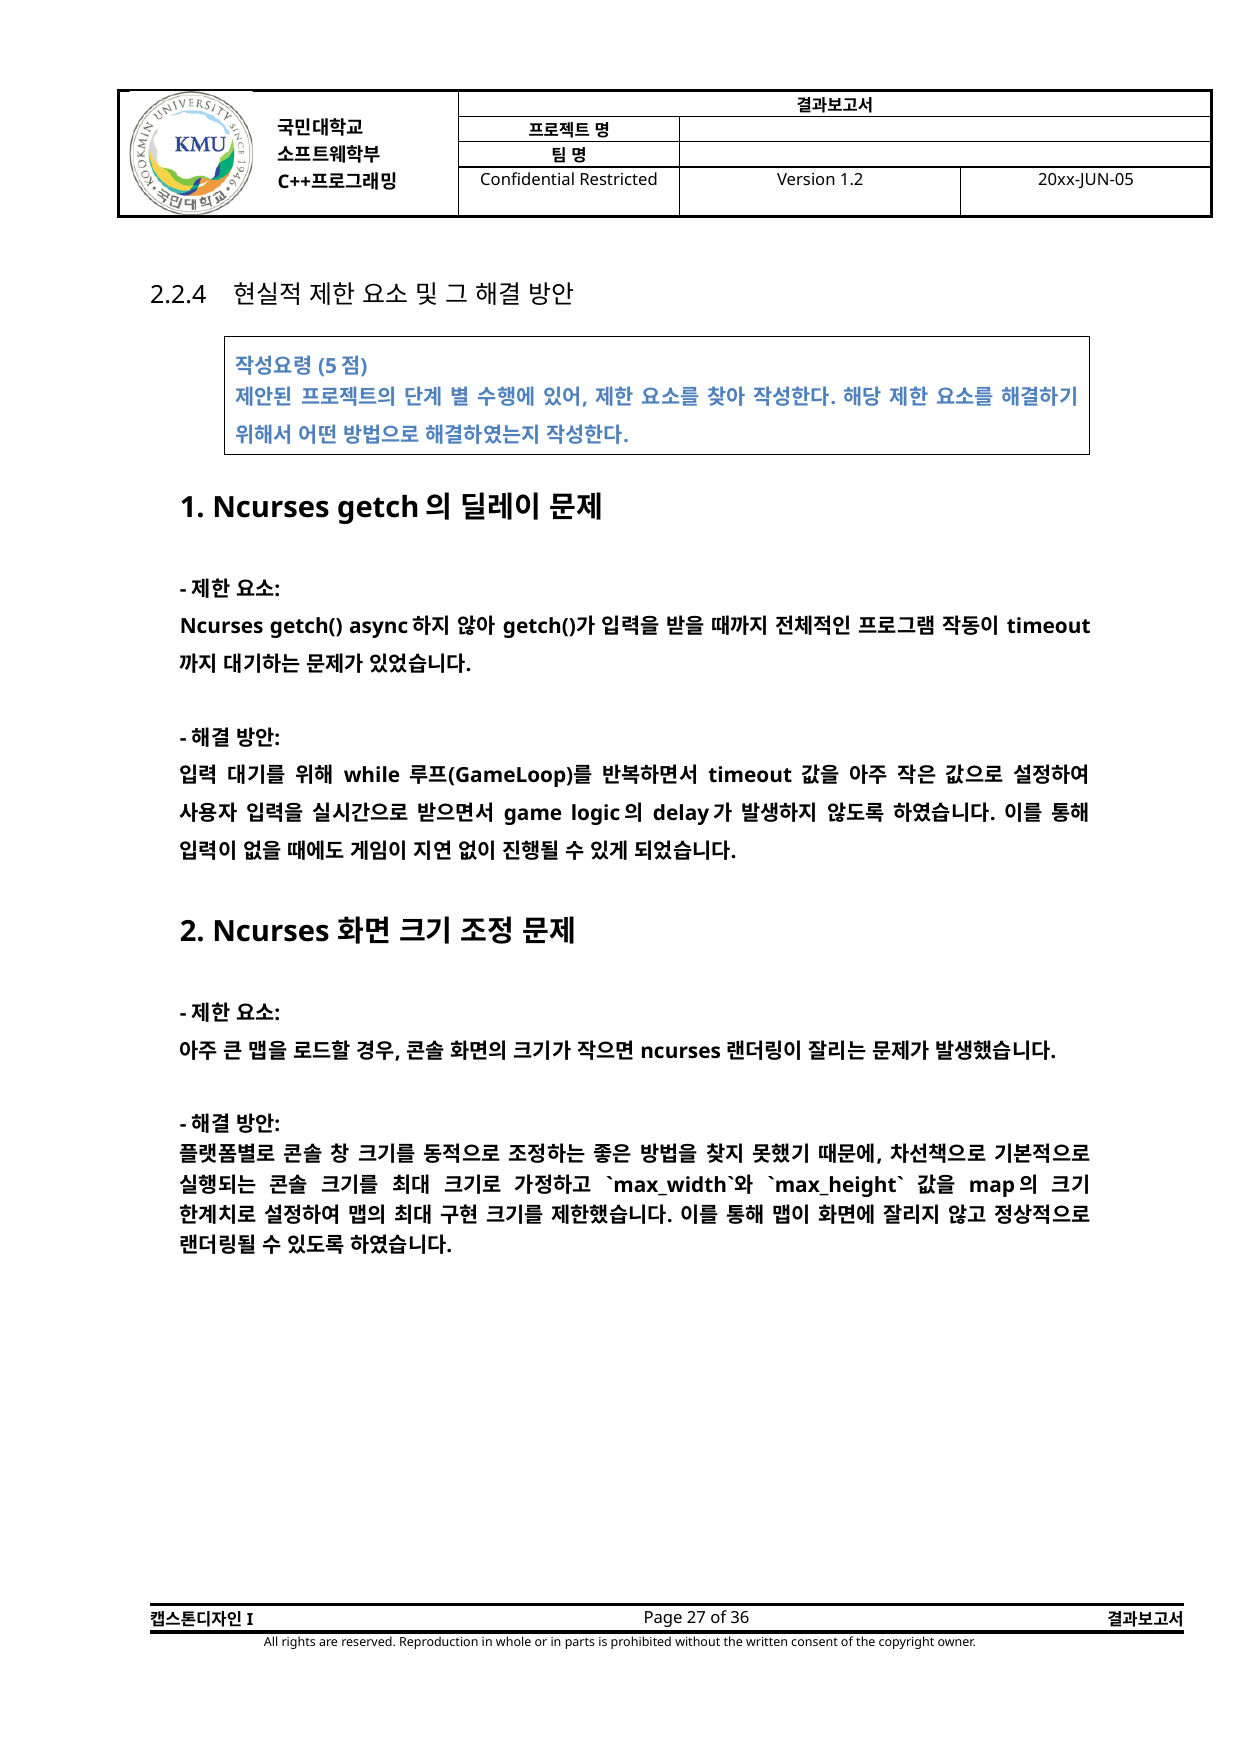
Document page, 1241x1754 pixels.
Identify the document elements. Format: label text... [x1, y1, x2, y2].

text 플랫폼별로 콘솔 창 크기를 동적으로 조정하는 좋은 방법을 찾지 못했기 때문에, 차선책으로 기본적으로 실행되는 콘솔 크기를 최대 크기로 가정하고 `max_width`와 `max_height` 값을 map의 크기 한계치로 설정하여 맵의 최대 구현 크기를 제한했습니다. 이를 통해 맵이 화면에 잘리지 않고 정상적으로 랜더링될 수 있도록 하였습니다. [179, 1138, 1090, 1259]
text - 제한 요소: [179, 572, 1090, 602]
text - 제한 요소: [179, 996, 1090, 1026]
text Ncurses getch() async하지 않아 getch()가 입력을 받을 때까지 전체적인 프로그램 작동이 timeout까지 대기하는 문제가 있었습니다. [179, 610, 1090, 678]
text 1. Ncurses getch의 딜레이 문제 [179, 483, 1090, 526]
table_header 작성요령 (5점) 제안된 프로젝트의 단계 별 수행에 있어, 제한 요소를 찾아 작성한다. 해당 제한 요소를 해결하기 위해서 어떤 방법으로 해결하였는지 작성한다. [225, 337, 1089, 454]
text - 해결 방안: [179, 721, 1090, 751]
text 2. Ncurses 화면 크기 조정 문제 [179, 908, 1090, 950]
text 아주 큰 맵을 로드할 경우, 콘솔 화면의 크기가 작으면 ncurses 랜더링이 잘리는 문제가 발생했습니다. [179, 1034, 1090, 1064]
picture [129, 91, 253, 215]
subtitle 현실적 제한 요소 및 그 해결 방안 [150, 275, 1090, 311]
text - 해결 방안: [179, 1107, 1090, 1138]
text 입력 대기를 위해 while 루프(GameLoop)를 반복하면서 timeout 값을 아주 작은 값으로 설정하여 사용자 입력을 실시간으로 받으면서 game logic의 delay가 발생하지 않도록 하였습니다. 이를 통해 입력이 없을 때에도 게임이 지연 없이 진행될 수 있게 되었습니다. [179, 759, 1090, 865]
